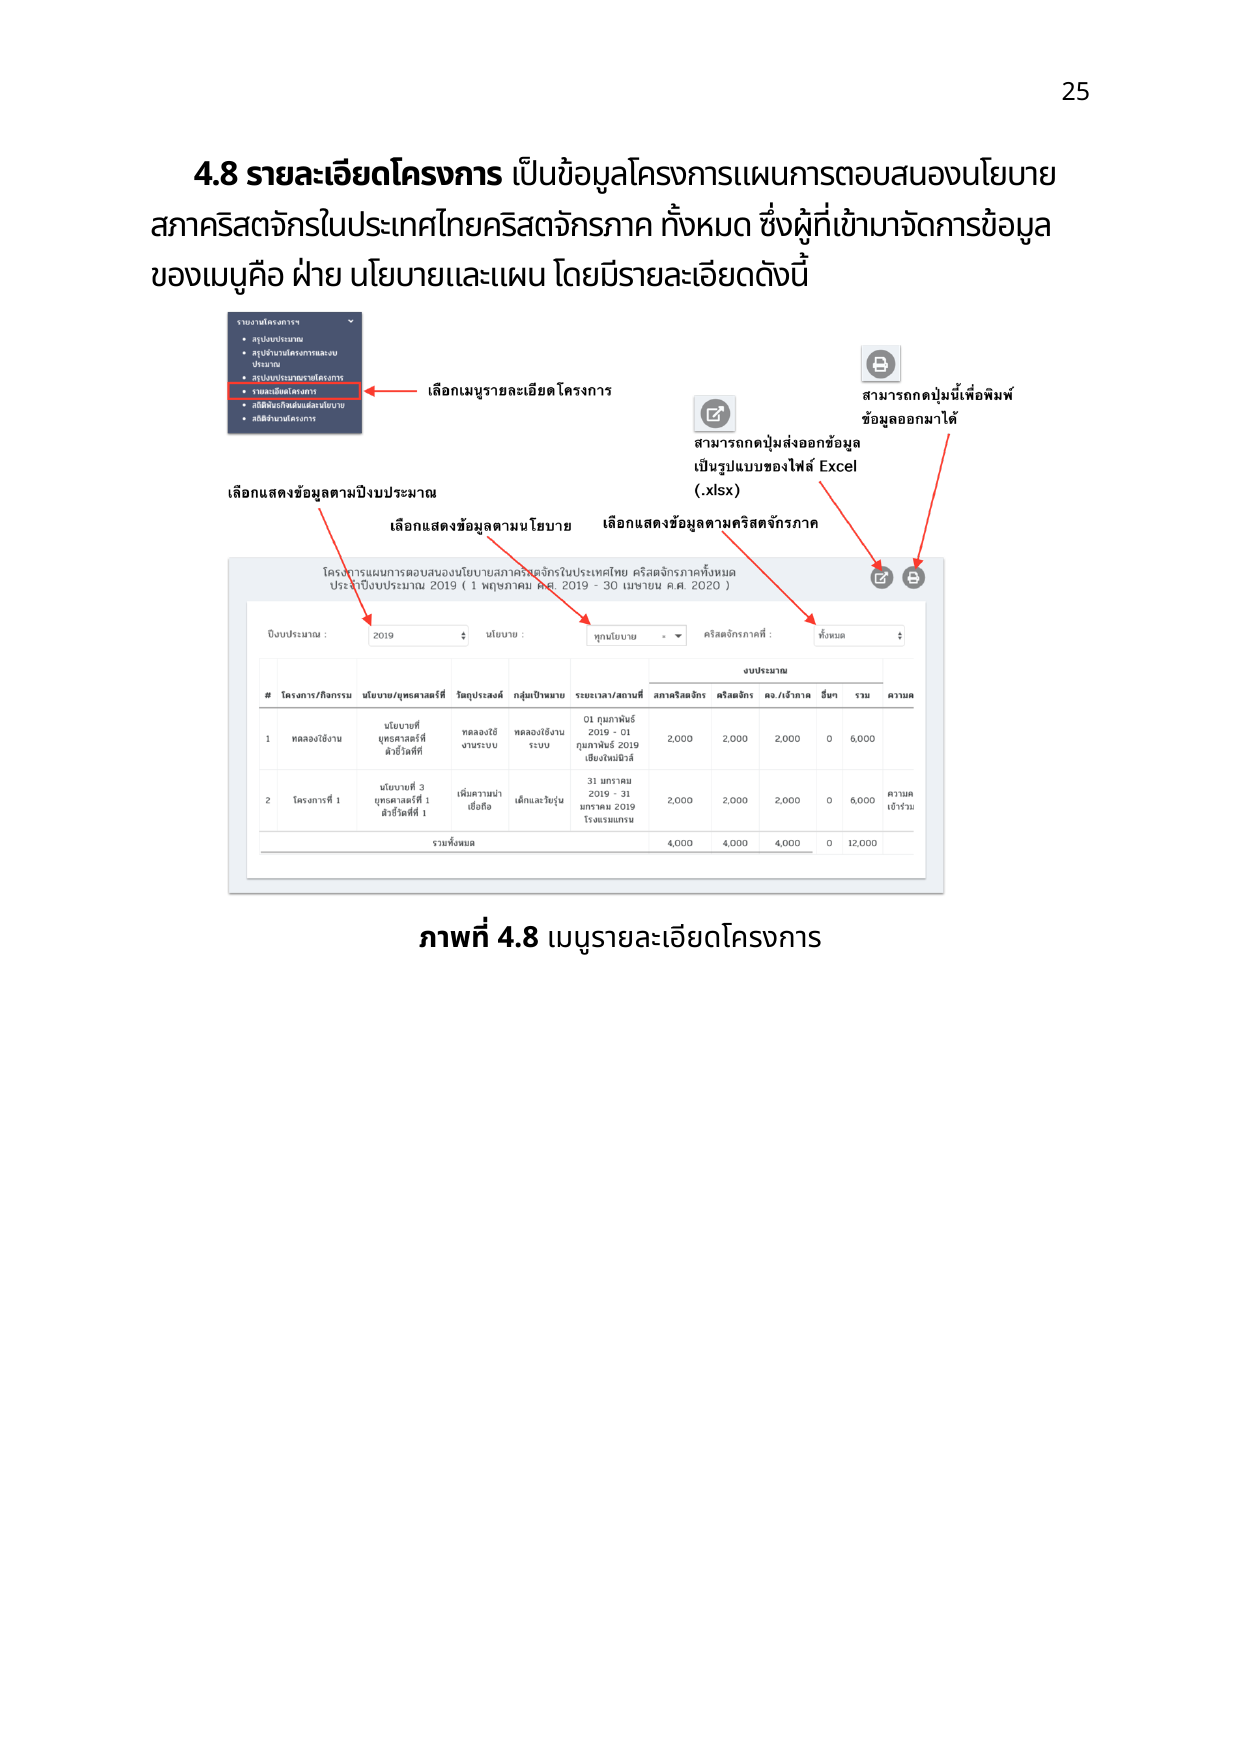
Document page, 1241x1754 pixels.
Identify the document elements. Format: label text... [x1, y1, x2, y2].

picture [192, 301, 1049, 916]
text 4.8 รายละเอียดโครงการ เป็นข้อมูลโครงการแผนการตอบสนองนโยบายสภาคริสตจักรในประเทศไทยคริสตจักรภาค ทั้งหมด ซึ่งผู้ที่เข้ามาจัดการข้อมูลของเมนูคือ ฝ่าย นโยบายและแผน โดยมีรายละเอียดดังนี้ [150, 150, 1090, 301]
text ภาพที่ 4.8 เมนูรายละเอียดโครงการ [150, 916, 1090, 960]
